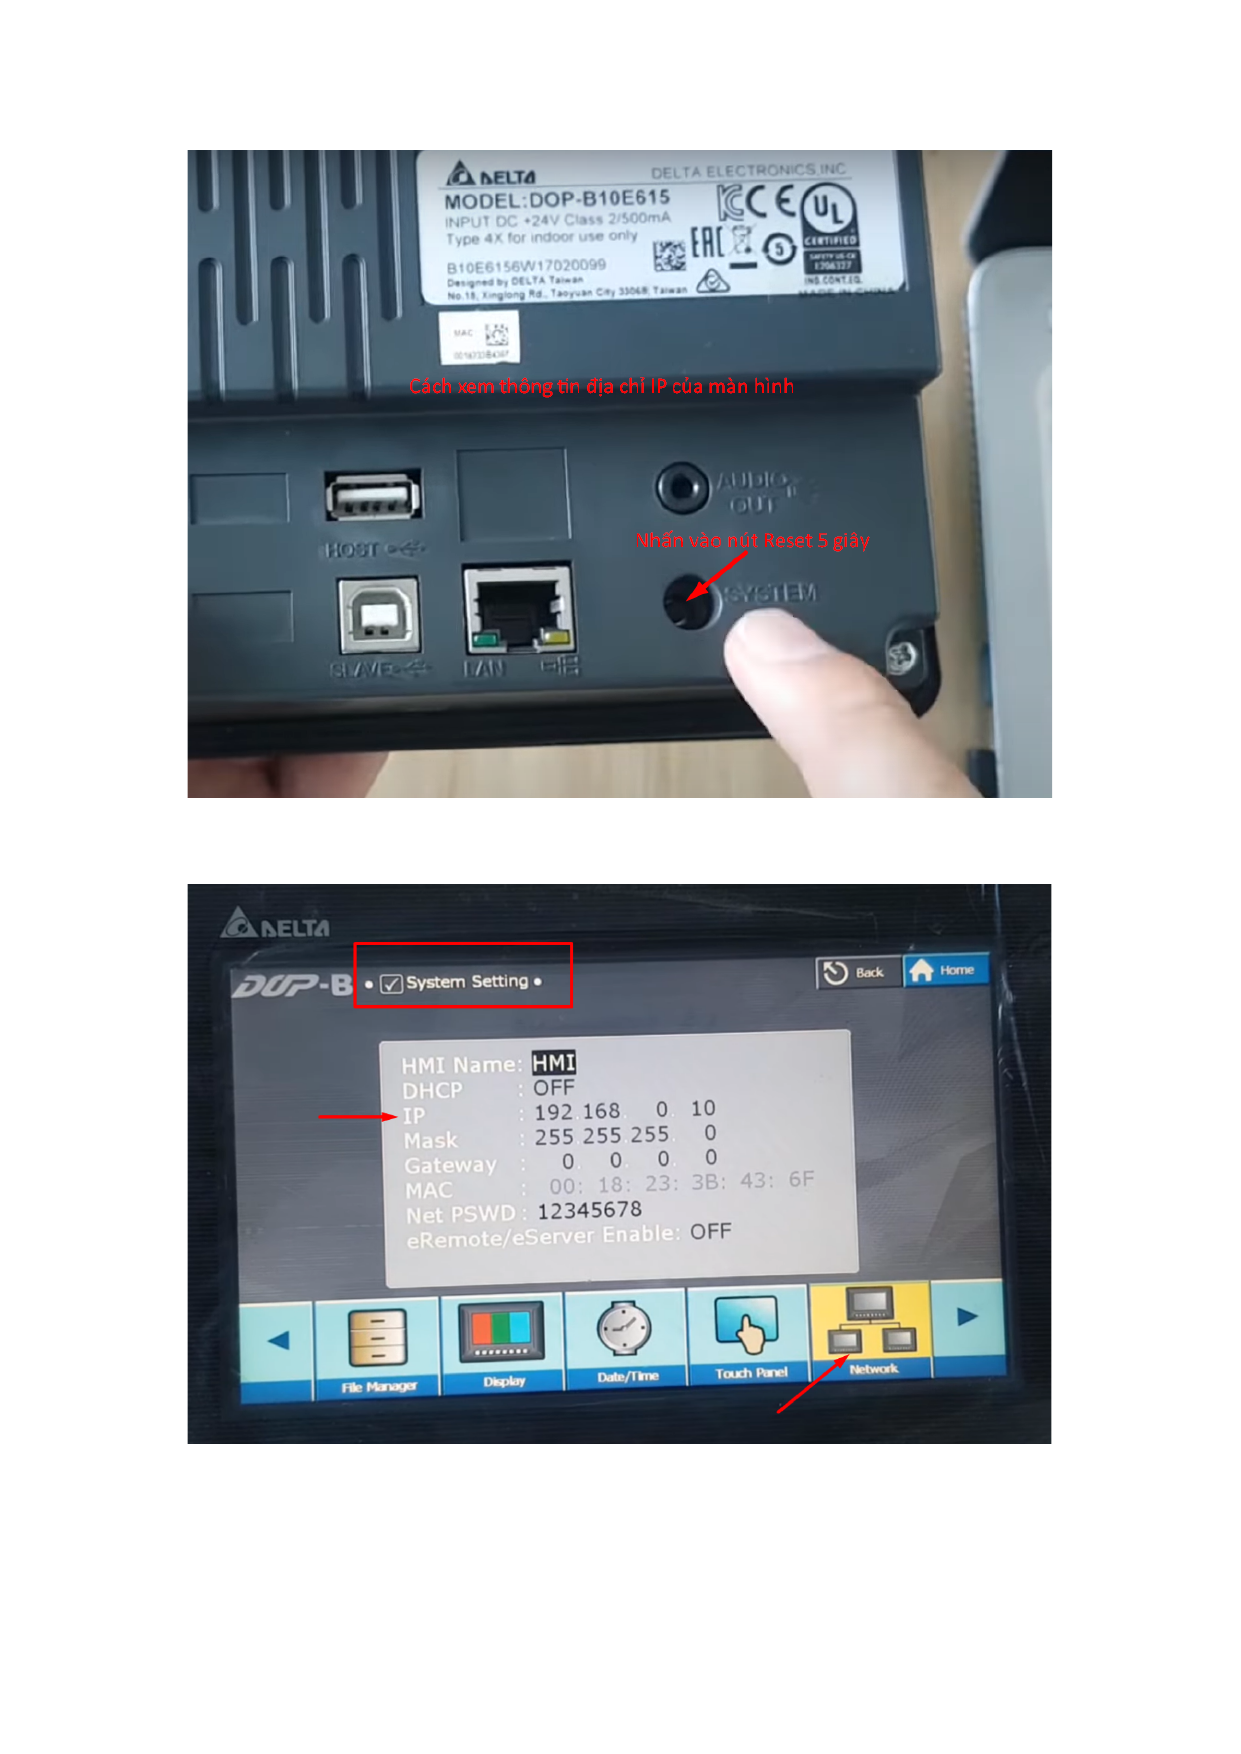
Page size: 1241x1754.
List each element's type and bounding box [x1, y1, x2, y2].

picture [187, 150, 1053, 798]
picture [187, 884, 1052, 1444]
